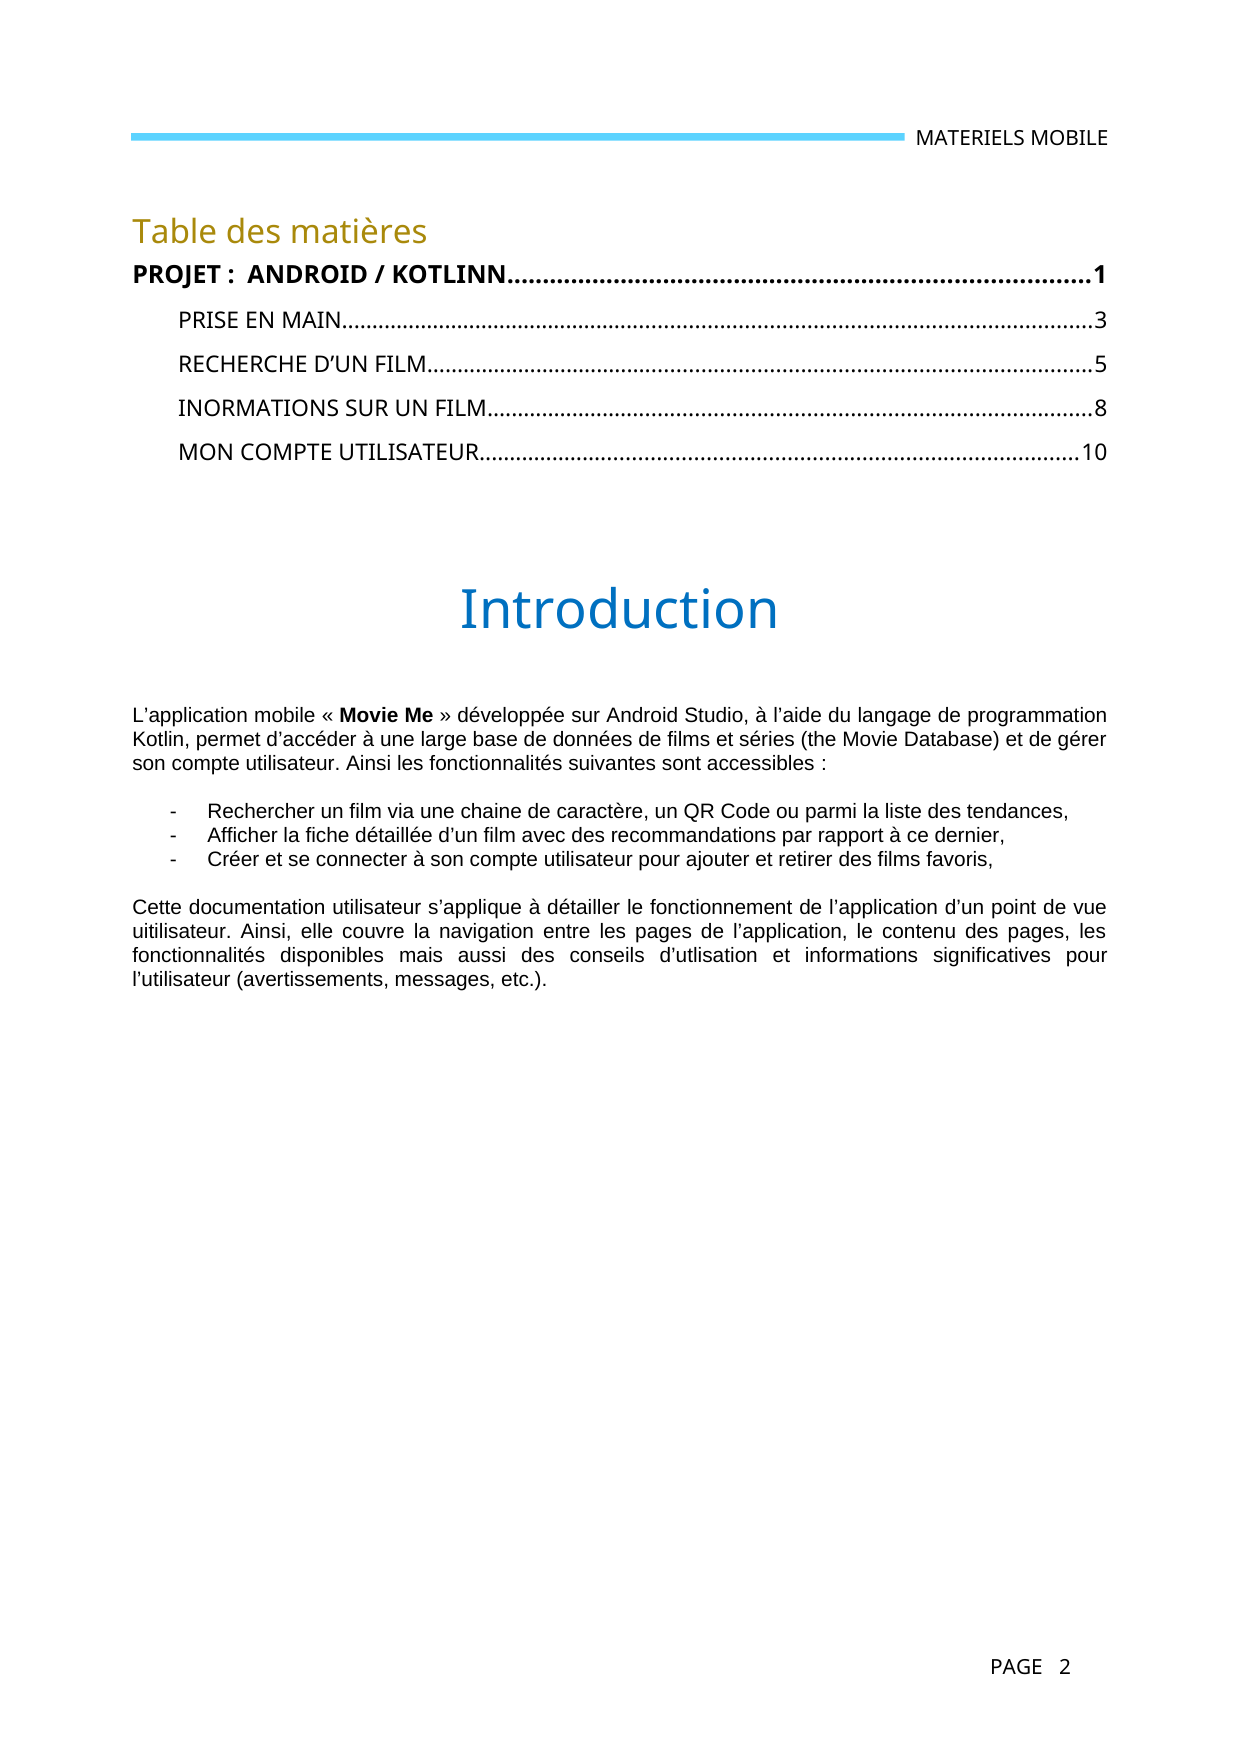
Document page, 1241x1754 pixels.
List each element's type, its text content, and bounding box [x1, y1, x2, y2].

list Rechercher un film via une chaine de caractère, un QR Code ou parmi la liste des tendances, [169, 799, 1108, 823]
list Créer et se connecter à son compte utilisateur pour ajouter et retirer des films favoris, [169, 847, 1108, 871]
subtitle Introduction [132, 571, 1108, 644]
text L’application mobile « Movie Me » développée sur Android Studio, à l’aide du langage de programmation Kotlin, permet d’accéder à une large base de données de films et séries (the Movie Database) et de gérer son compte utilisateur. Ainsi les fonctionnalités suivantes sont accessibles : [132, 703, 1108, 775]
list Afficher la fiche détaillée d’un film avec des recommandations par rapport à ce dernier, [169, 823, 1108, 847]
text Cette documentation utilisateur s’applique à détailler le fonctionnement de l’application d’un point de vue uitilisateur. Ainsi, elle couvre la navigation entre les pages de l’application, le contenu des pages, les fonctionnalités disponibles mais aussi des conseils d’utlisation et informations significatives pour l’utilisateur (avertissements, messages, etc.). [132, 894, 1108, 990]
